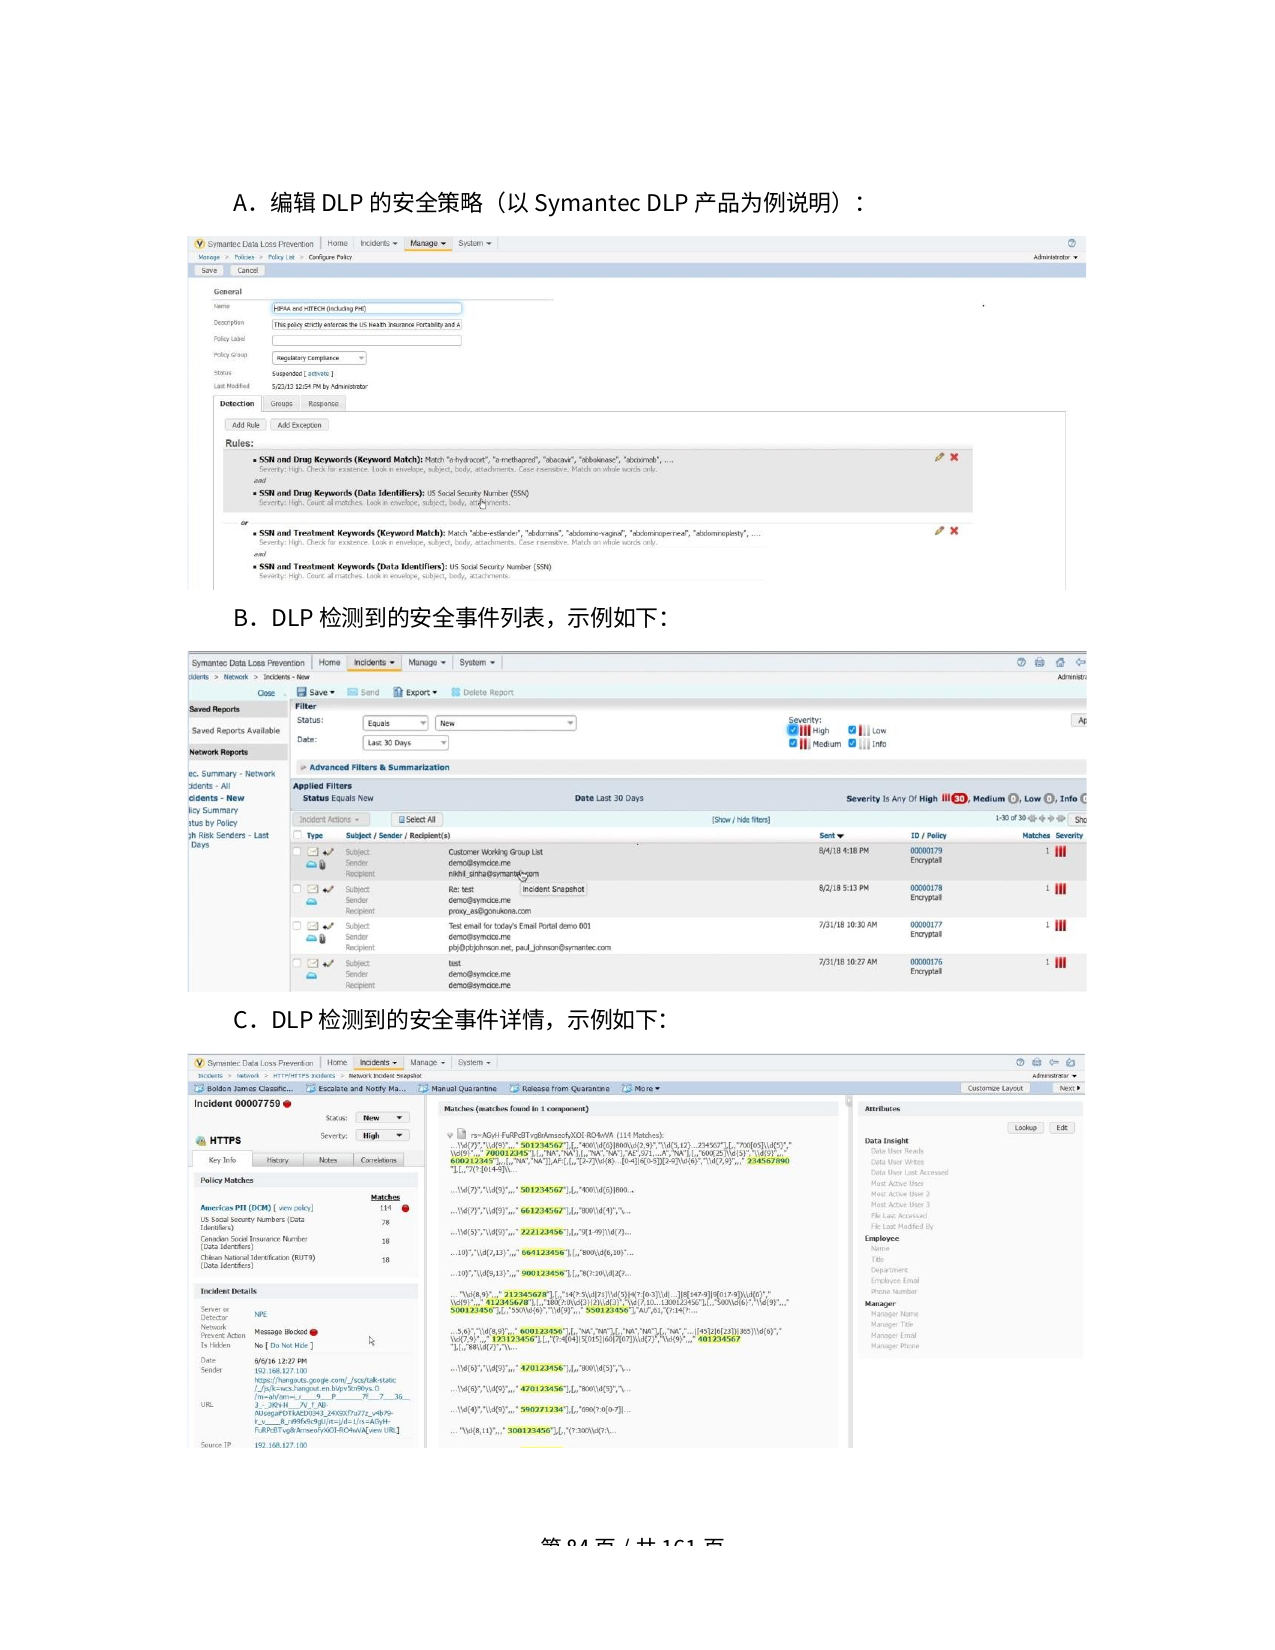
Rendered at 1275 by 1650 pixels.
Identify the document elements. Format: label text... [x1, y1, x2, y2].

text A．编辑 DLP 的安全策略（以 Symantec DLP 产品为例说明）： [233, 184, 1110, 218]
picture [187, 236, 1087, 590]
picture [187, 1053, 1085, 1448]
picture [187, 651, 1087, 992]
